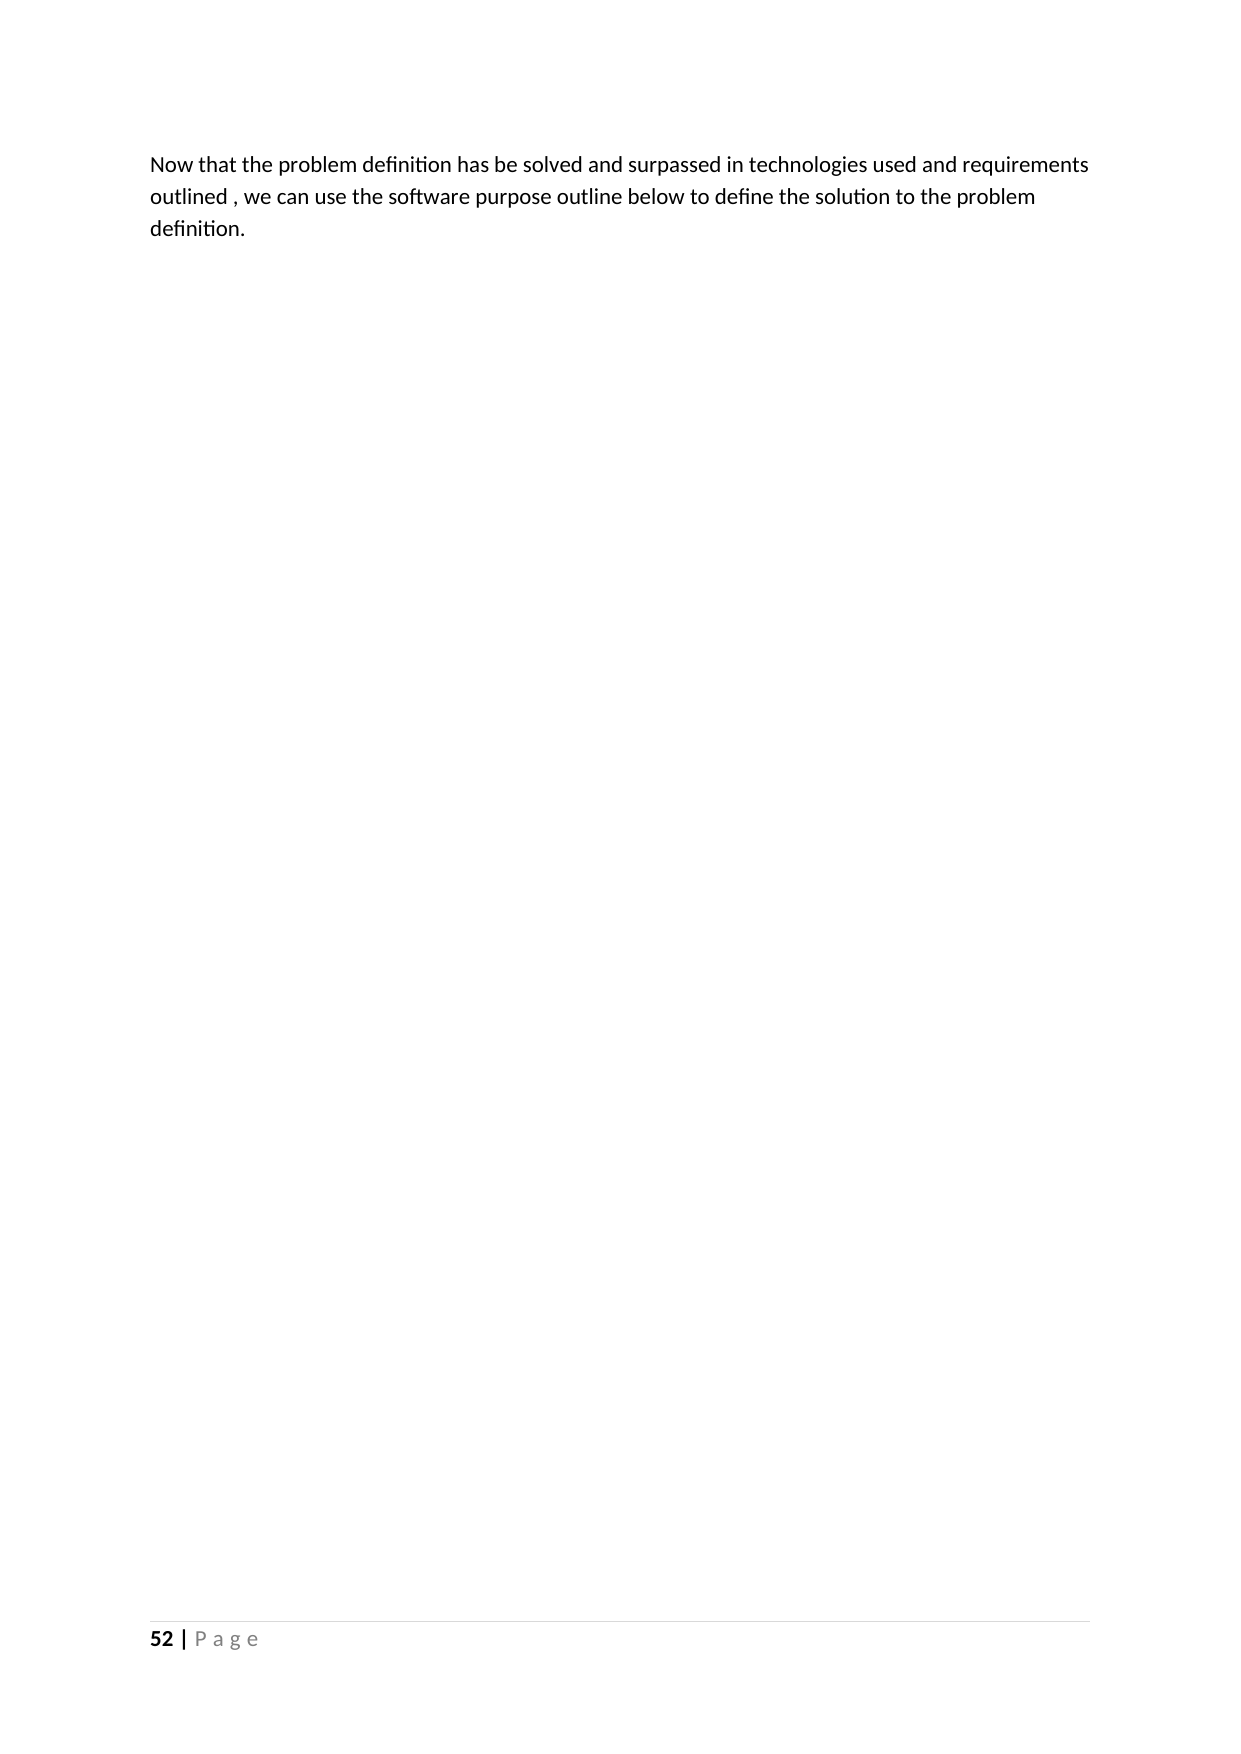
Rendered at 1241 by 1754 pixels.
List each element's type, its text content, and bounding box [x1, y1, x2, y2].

text Now that the problem definition has be solved and surpassed in technologies used and requirements outlined , we can use the software purpose outline below to define the solution to the problem definition. [150, 150, 1090, 242]
